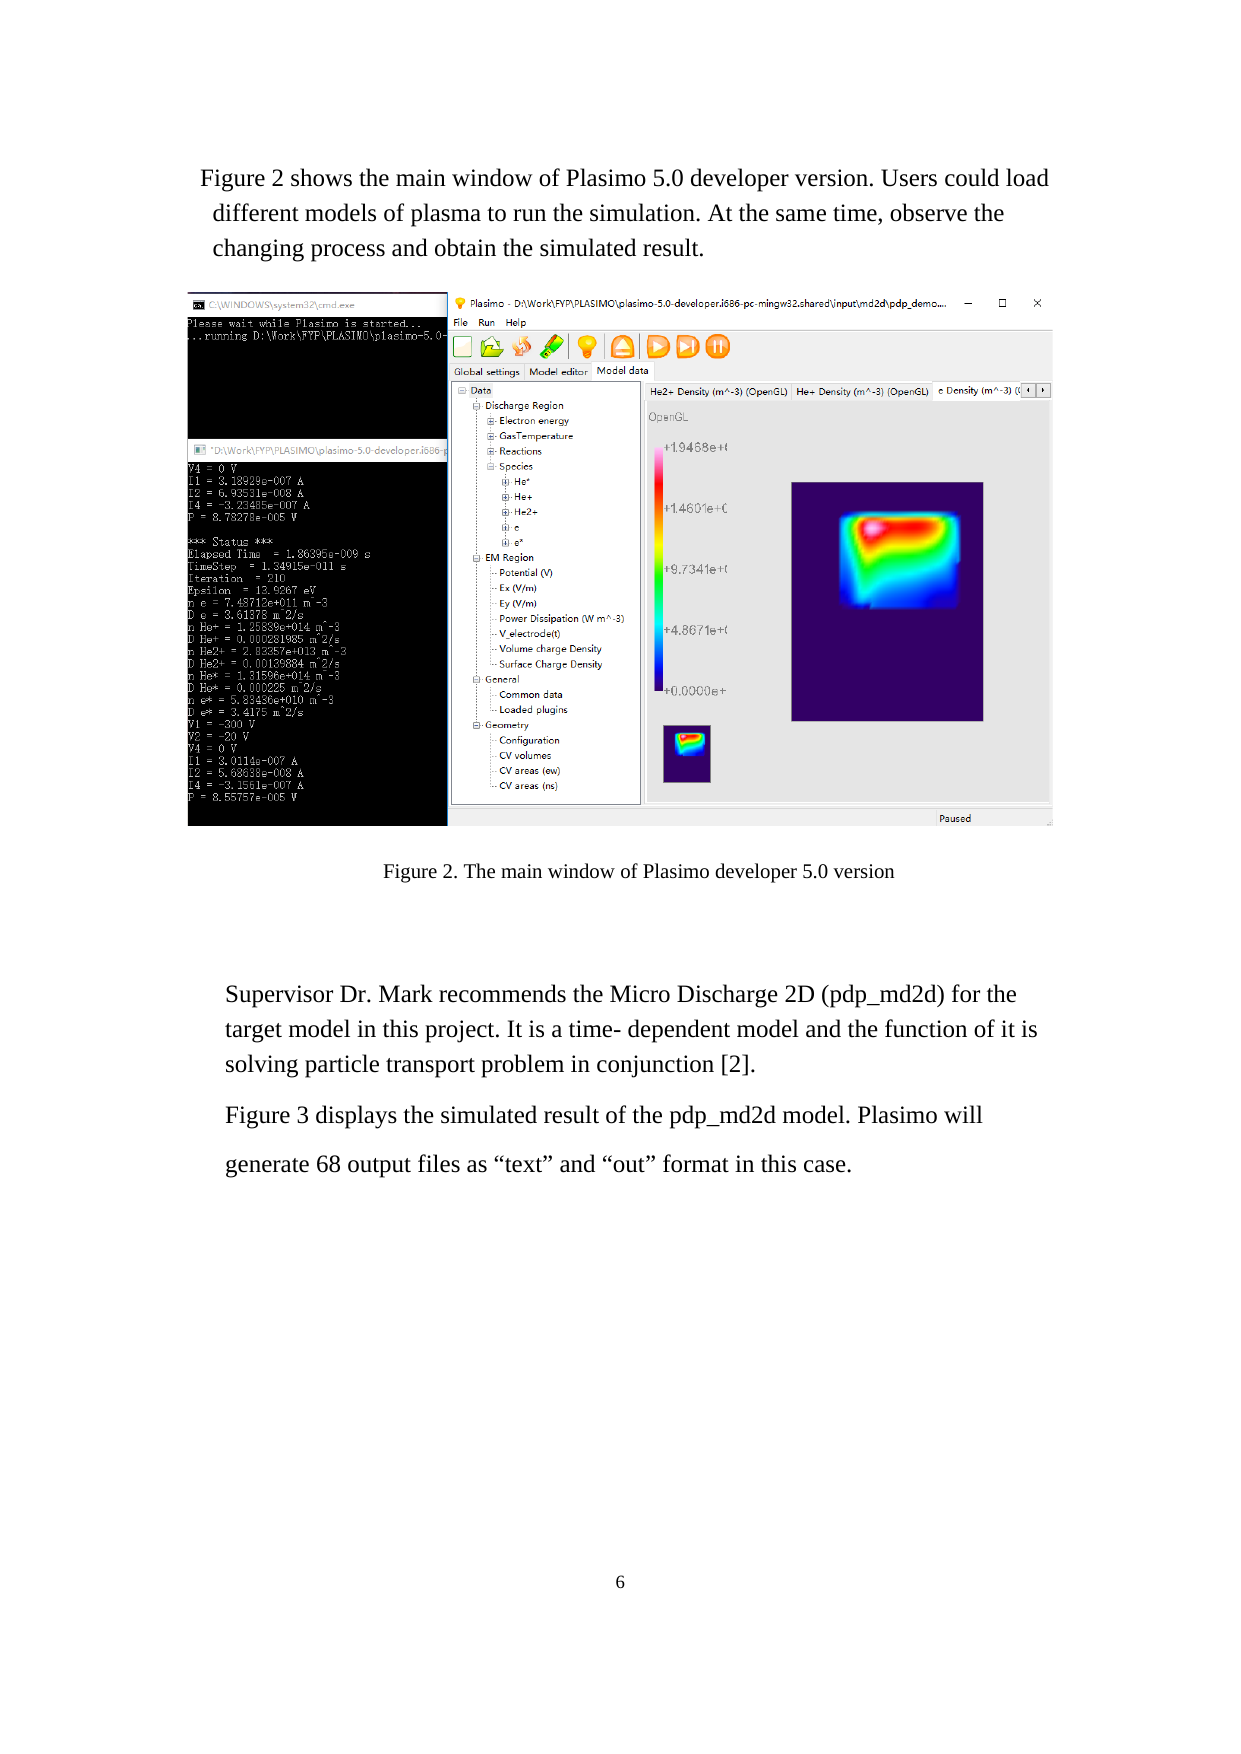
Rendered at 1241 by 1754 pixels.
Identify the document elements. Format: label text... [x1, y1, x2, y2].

picture [187, 292, 1053, 826]
text Figure 3 displays the simulated result of the pdp_md2d model. Plasimo will generate 68 output files as “text” and “out” format in this case. [225, 1098, 1053, 1179]
text Supervisor Dr. Mark recommends the Micro Discharge 2D (pdp_md2d) for the target model in this project. It is a time- dependent model and the function of it is solving particle transport problem in conjunction [2]. [225, 977, 1053, 1079]
text Figure 2 shows the main window of Plasimo 5.0 developer version. Users could load different models of plasma to run the simulation. At the same time, observe the changing process and obtain the simulated result. [187, 162, 1053, 264]
text Figure 2. The main window of Plasimo developer 5.0 version [225, 854, 1053, 887]
